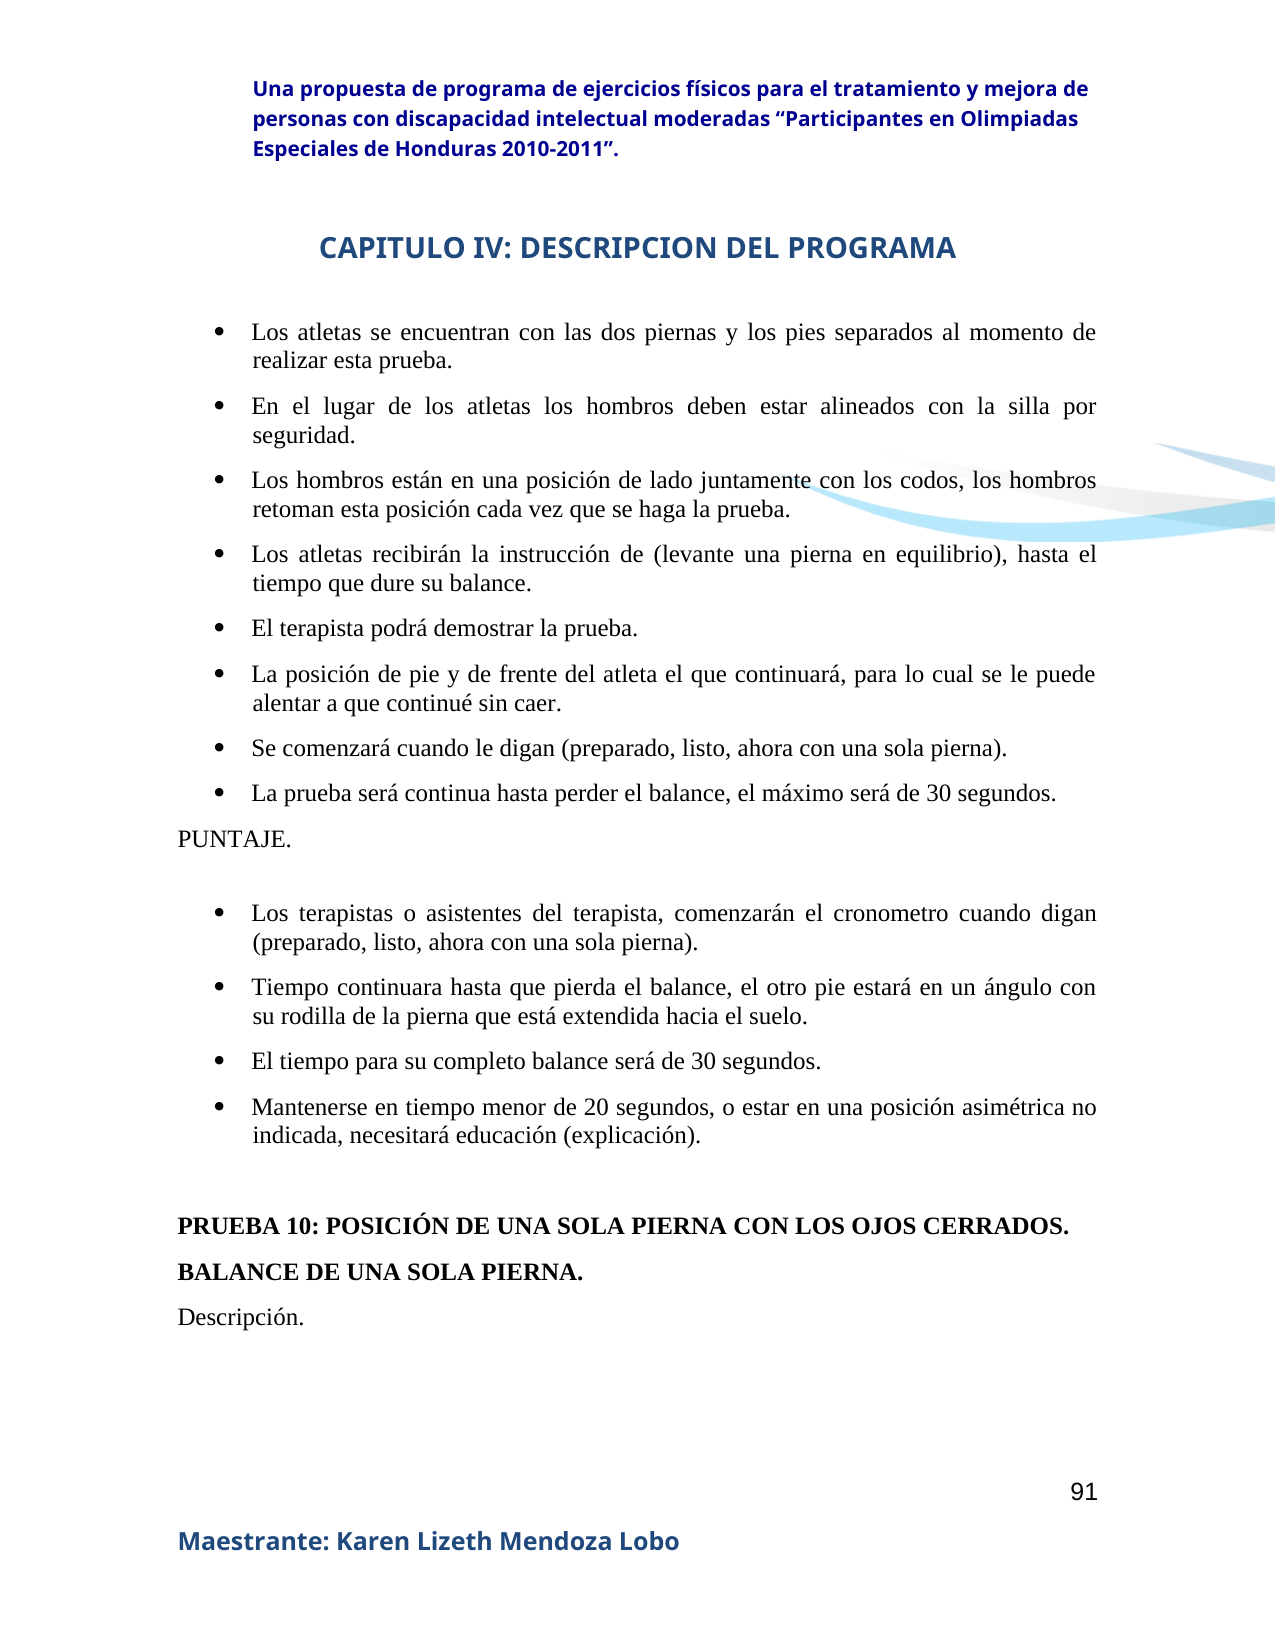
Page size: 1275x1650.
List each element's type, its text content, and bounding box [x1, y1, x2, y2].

list Se comenzará cuando le digan (preparado, listo, ahora con una sola pierna). [215, 733, 1098, 762]
text PUNTAJE. [177, 824, 1098, 853]
list Los atletas se encuentran con las dos piernas y los pies separados al momento de realizar esta prueba. [215, 317, 1098, 374]
list Los atletas recibirán la instrucción de (levante una pierna en equilibrio), hasta el tiempo que dure su balance. [215, 539, 1098, 597]
list Los hombros están en una posición de lado juntamente con los codos, los hombros retoman esta posición cada vez que se haga la prueba. [215, 465, 1098, 523]
list El tiempo para su completo balance será de 30 segundos. [215, 1046, 1098, 1075]
list Tiempo continuara hasta que pierda el balance, el otro pie estará en un ángulo con su rodilla de la pierna que está extendida hacia el suelo. [215, 972, 1098, 1030]
picture [779, 298, 1275, 542]
list Mantenerse en tiempo menor de 20 segundos, o estar en una posición asimétrica no indicada, necesitará educación (explicación). [215, 1092, 1098, 1149]
list Los terapistas o asistentes del terapista, comenzarán el cronometro cuando digan (preparado, listo, ahora con una sola pierna). [215, 898, 1098, 956]
text BALANCE DE UNA SOLA PIERNA. [177, 1257, 1098, 1286]
list El terapista podrá demostrar la prueba. [215, 613, 1098, 642]
text PRUEBA 10: POSICIÓN DE UNA SOLA PIERNA CON LOS OJOS CERRADOS. [177, 1211, 1098, 1240]
list En el lugar de los atletas los hombros deben estar alineados con la silla por seguridad. [215, 391, 1098, 448]
list La prueba será continua hasta perder el balance, el máximo será de 30 segundos. [215, 778, 1098, 807]
text Descripción. [177, 1302, 1098, 1331]
list La posición de pie y de frente del atleta el que continuará, para lo cual se le puede alentar a que continué sin caer. [215, 659, 1098, 716]
